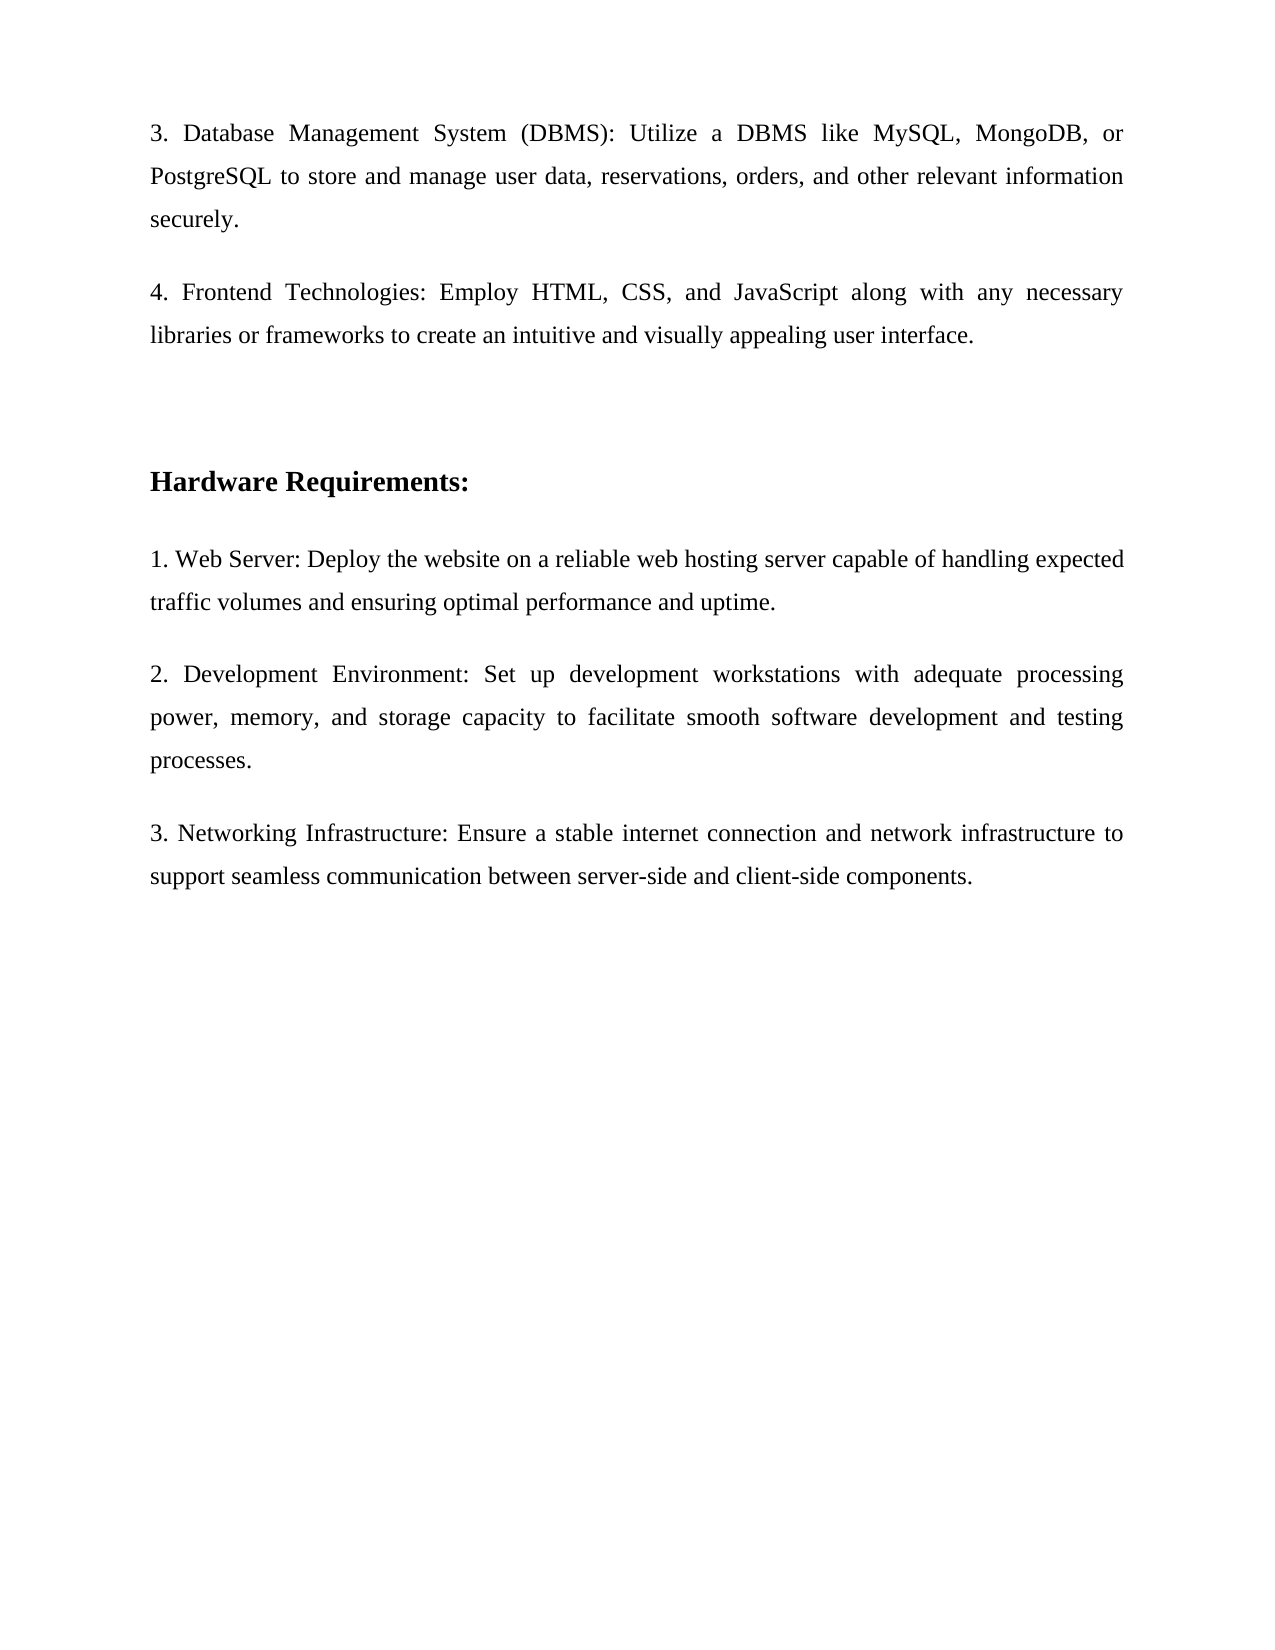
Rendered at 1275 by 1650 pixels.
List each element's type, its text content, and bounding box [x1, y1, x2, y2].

text Hardware Requirements: [150, 464, 1125, 498]
text 1. Web Server: Deploy the website on a reliable web hosting server capable of handling expected traffic volumes and ensuring optimal performance and uptime. [150, 544, 1125, 616]
text 2. Development Environment: Set up development workstations with adequate processing power, memory, and storage capacity to facilitate smooth software development and testing processes. [150, 659, 1125, 774]
text 3. Networking Infrastructure: Ensure a stable internet connection and network infrastructure to support seamless communication between server-side and client-side components. [150, 818, 1125, 890]
text 3. Database Management System (DBMS): Utilize a DBMS like MySQL, MongoDB, or PostgreSQL to store and manage user data, reservations, orders, and other relevant information securely. [150, 118, 1125, 233]
text 4. Frontend Technologies: Employ HTML, CSS, and JavaScript along with any necessary libraries or frameworks to create an intuitive and visually appealing user interface. [150, 277, 1125, 349]
